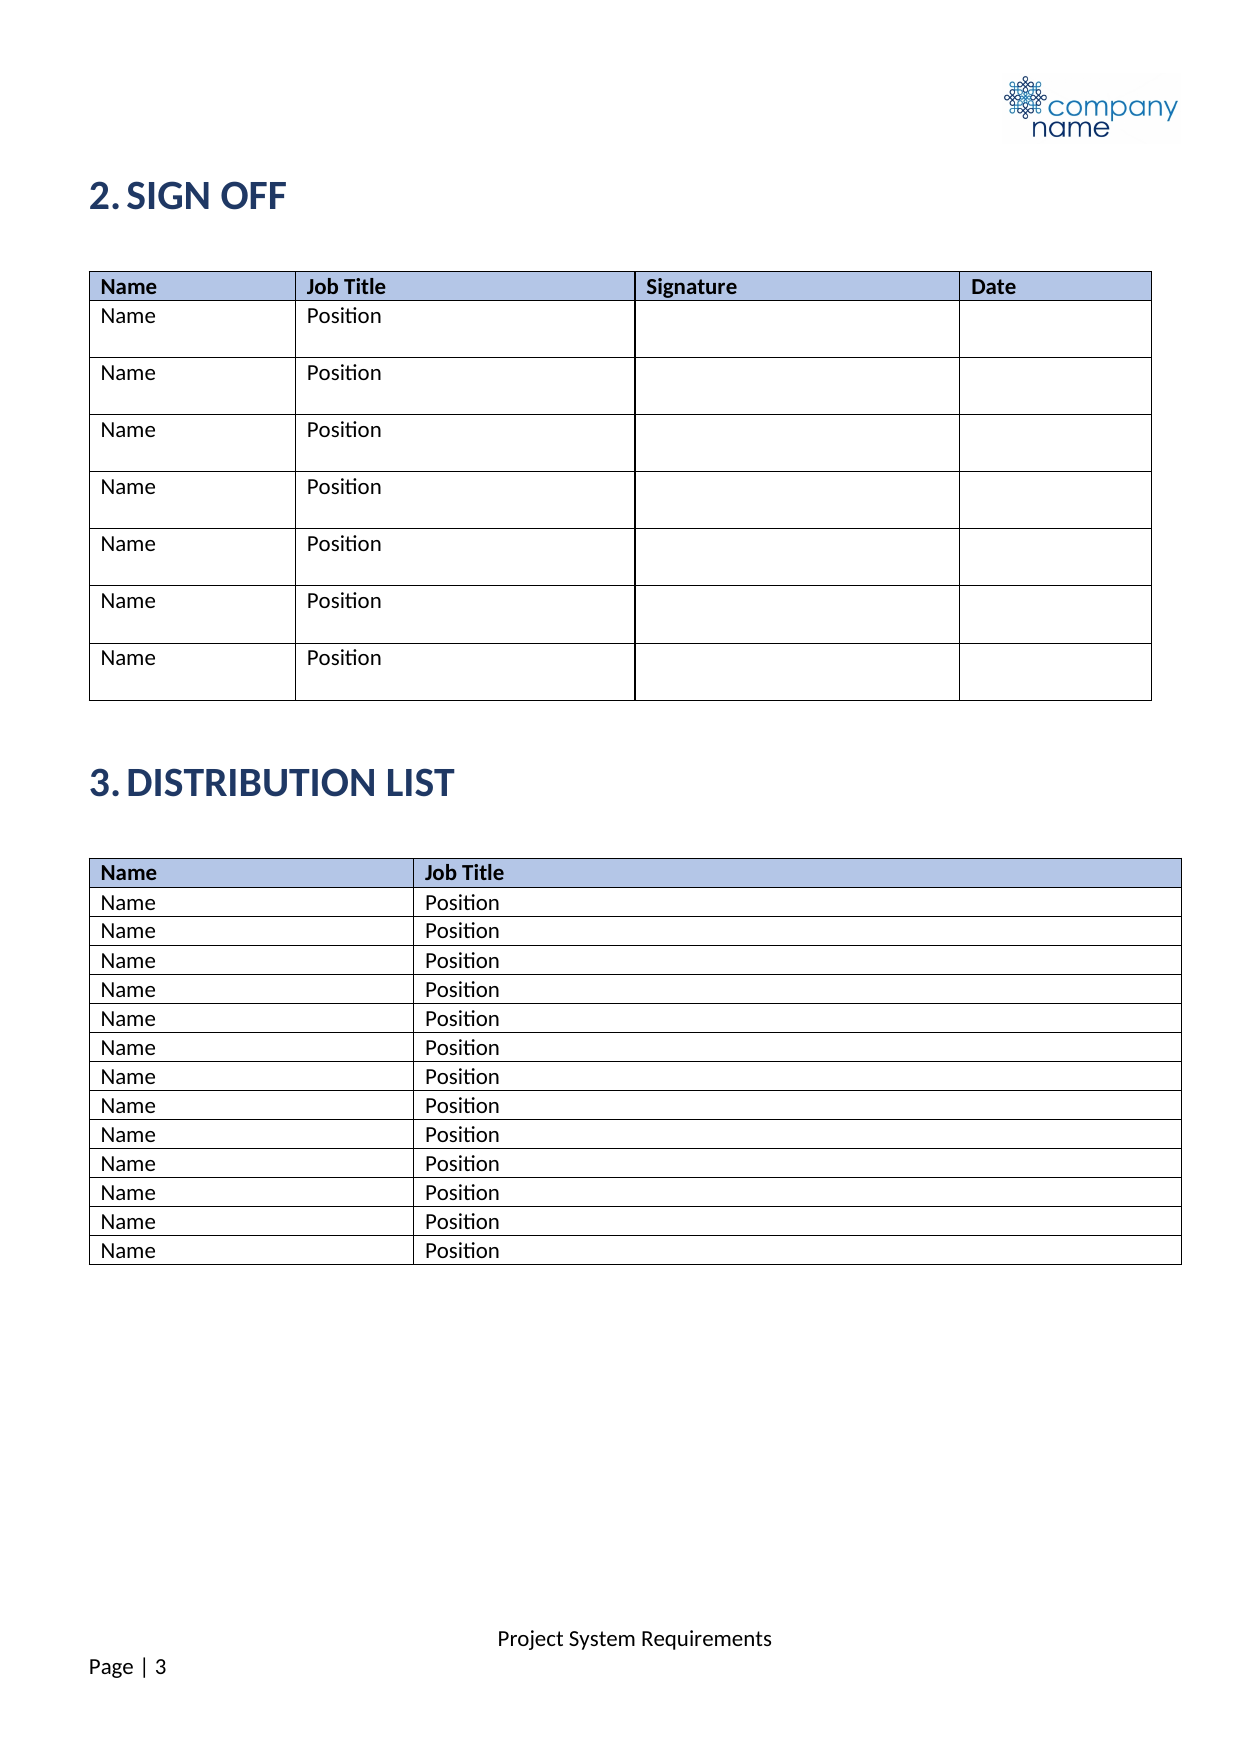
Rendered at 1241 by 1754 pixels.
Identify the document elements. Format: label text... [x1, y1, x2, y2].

table_cell Name [90, 301, 295, 357]
table_cell Position [296, 472, 634, 528]
table_cell Name [90, 1033, 413, 1061]
table_cell [636, 529, 959, 585]
table_cell Position [414, 917, 1181, 945]
table_cell Name [90, 946, 413, 974]
table_cell Position [296, 358, 634, 414]
table_cell Position [296, 644, 634, 699]
table_cell Position [414, 1236, 1181, 1264]
table_header Job Title [296, 272, 634, 300]
picture [1002, 73, 1182, 144]
table_cell [636, 586, 959, 642]
table_cell Position [414, 1120, 1181, 1148]
table_cell Name [90, 1178, 413, 1206]
table_cell [636, 415, 959, 471]
table_header Name [90, 859, 413, 887]
table_cell Name [90, 1236, 413, 1264]
table_cell Position [414, 1004, 1181, 1032]
table_cell [960, 529, 1151, 585]
table_cell Position [414, 1091, 1181, 1119]
table_cell Position [296, 415, 634, 471]
table_cell Name [90, 1062, 413, 1090]
table_cell Position [414, 946, 1181, 974]
table_cell Name [90, 358, 295, 414]
table_cell Position [414, 1062, 1181, 1090]
table_cell Name [90, 1004, 413, 1032]
table_cell Name [90, 917, 413, 945]
table_cell [960, 301, 1151, 357]
table_cell Name [90, 1207, 413, 1235]
table_header Date [960, 272, 1151, 300]
table_cell Name [90, 415, 295, 471]
table_cell [636, 358, 959, 414]
table_cell Position [414, 1033, 1181, 1061]
table_cell Name [90, 529, 295, 585]
table_cell Name [90, 644, 295, 699]
table_cell Position [414, 1149, 1181, 1177]
table_cell Position [296, 586, 634, 642]
table_cell [960, 586, 1151, 642]
table_cell [636, 301, 959, 357]
table_cell [960, 415, 1151, 471]
table_cell Name [90, 975, 413, 1003]
subtitle DISTRIBUTION LIST [89, 756, 1181, 807]
table_cell Position [296, 301, 634, 357]
table_cell [960, 644, 1151, 699]
table_header Signature [636, 272, 959, 300]
table_cell Name [90, 1149, 413, 1177]
table_cell [960, 358, 1151, 414]
table_header Job Title [414, 859, 1181, 887]
table_header Name [90, 272, 295, 300]
table_cell Name [90, 472, 295, 528]
table_cell Position [414, 1207, 1181, 1235]
table_cell Name [90, 888, 413, 916]
table_cell [636, 644, 959, 699]
table_cell Name [90, 1120, 413, 1148]
table_cell Position [296, 529, 634, 585]
table_cell [960, 472, 1151, 528]
subtitle SIGN OFF [89, 169, 1181, 220]
table_cell [636, 472, 959, 528]
table_cell Name [90, 1091, 413, 1119]
table_cell Name [90, 586, 295, 642]
table_cell Position [414, 975, 1181, 1003]
table_cell Position [414, 888, 1181, 916]
table_cell Position [414, 1178, 1181, 1206]
